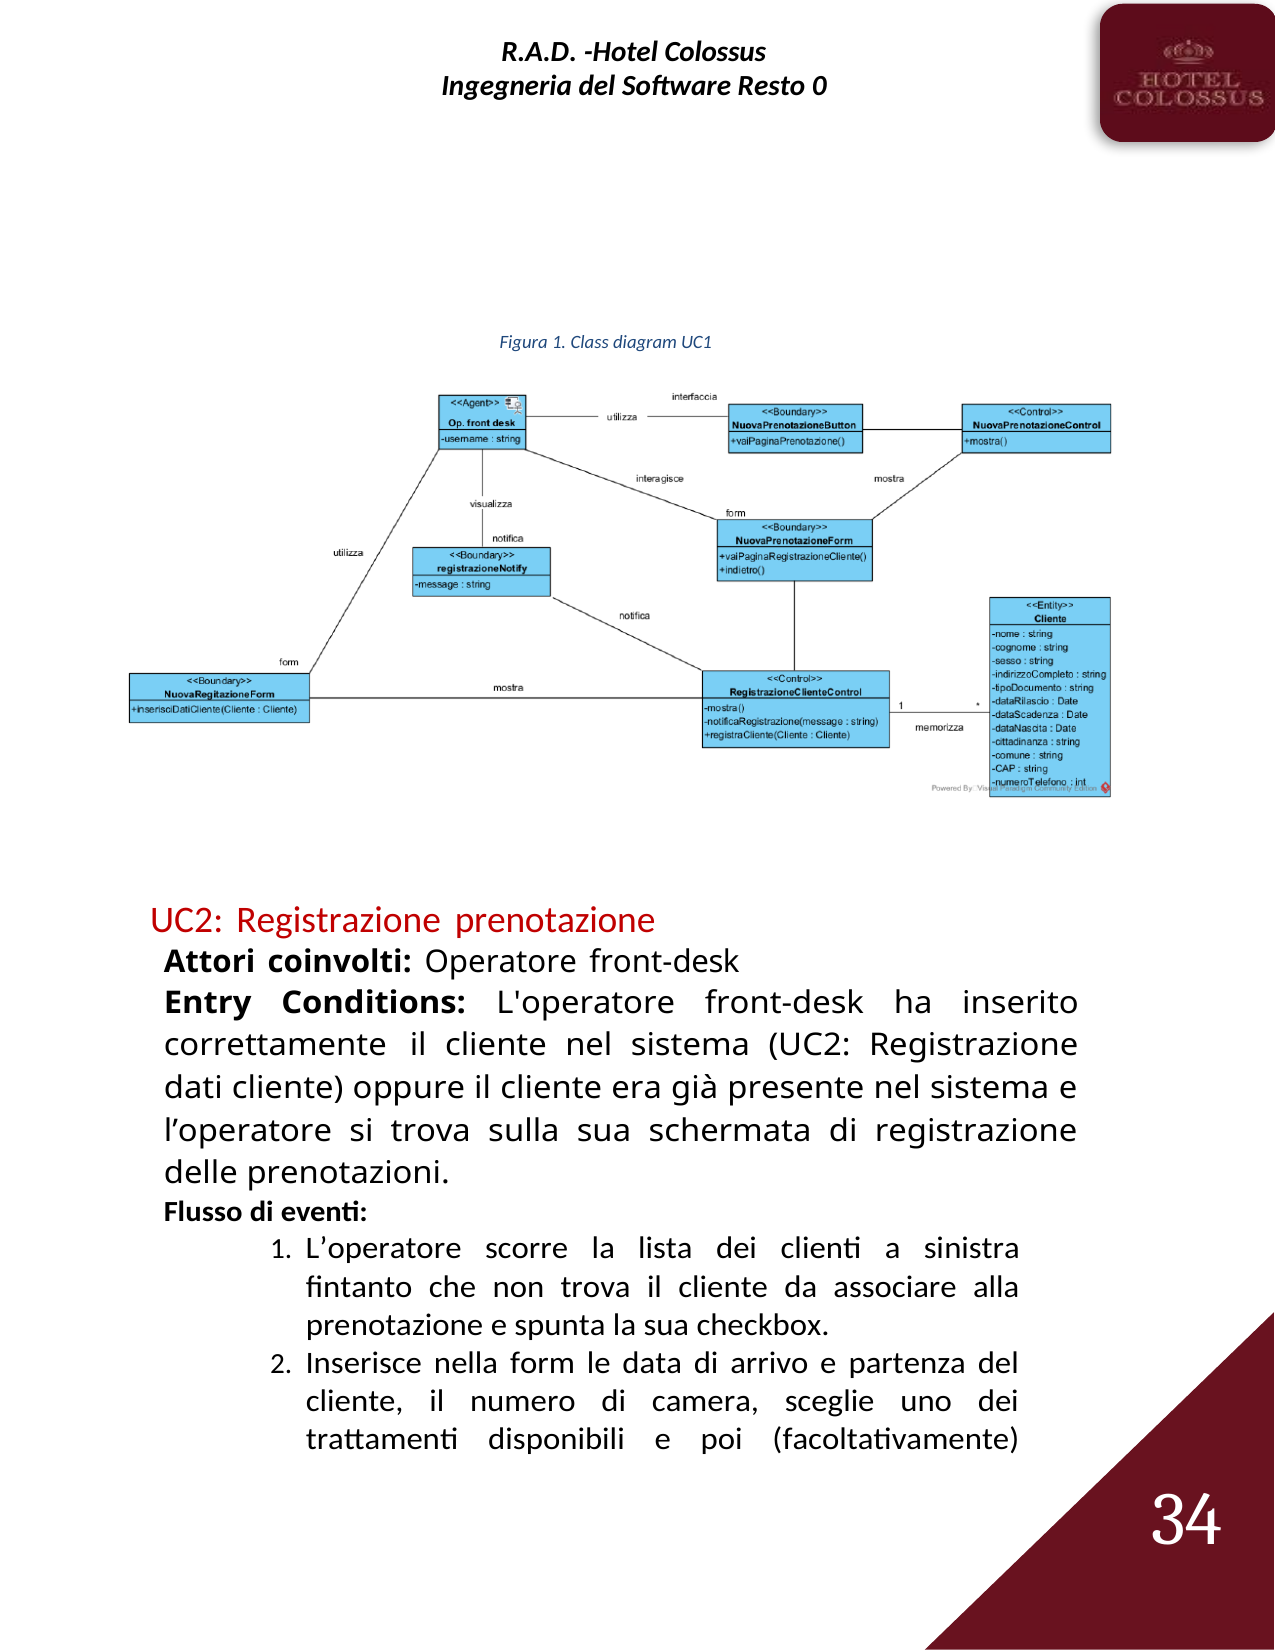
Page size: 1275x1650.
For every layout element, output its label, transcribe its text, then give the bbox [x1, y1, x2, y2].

text Attori coinvolti: Operatore front-desk [164, 942, 1079, 980]
text Entry Conditions: L'operatore front-desk ha inserito correttamente il cliente nel sistema (UC2: Registrazione dati cliente) oppure il cliente era già presente nel sistema e l’operatore si trova sulla sua schermata di registrazione delle prenotazioni. [164, 980, 1079, 1193]
picture [127, 387, 1114, 800]
picture [1100, 3, 1275, 142]
text Figura 1. Class diagram UC1 [75, 330, 1136, 353]
text Flusso di eventi: [164, 1193, 1030, 1228]
list L’operatore scorre la lista dei clienti a sinistra fintanto che non trova il cliente da associare alla prenotazione e spunta la sua checkbox. [270, 1228, 1020, 1343]
subtitle UC2: Registrazione prenotazione [75, 896, 1211, 941]
